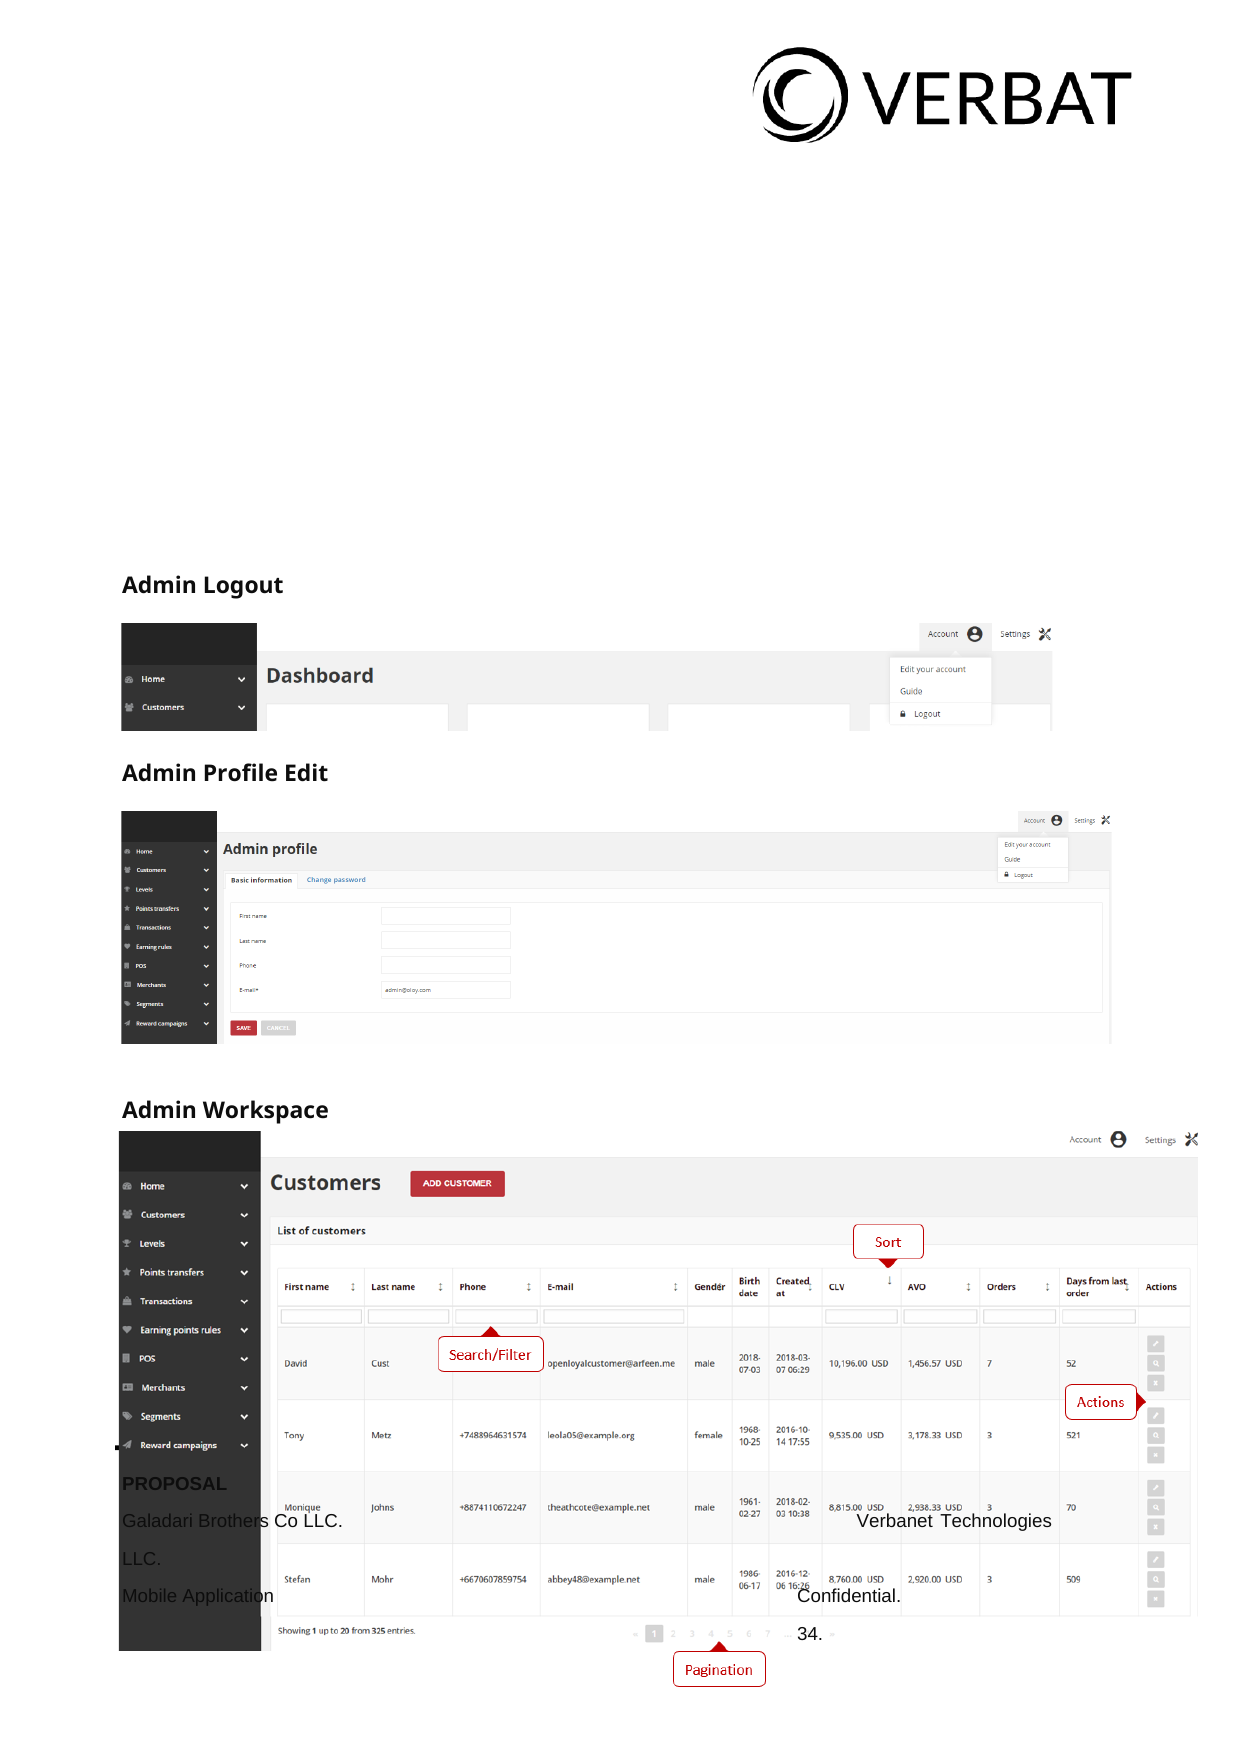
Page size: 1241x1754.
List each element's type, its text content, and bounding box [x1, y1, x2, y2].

picture [121, 623, 1053, 731]
picture [121, 811, 1112, 1044]
text Admin Logout [122, 563, 1053, 601]
picture [118, 1131, 1198, 1693]
text Admin Workspace [122, 1088, 1053, 1126]
picture [748, 42, 1136, 142]
text Admin Profile Edit [122, 751, 1053, 788]
